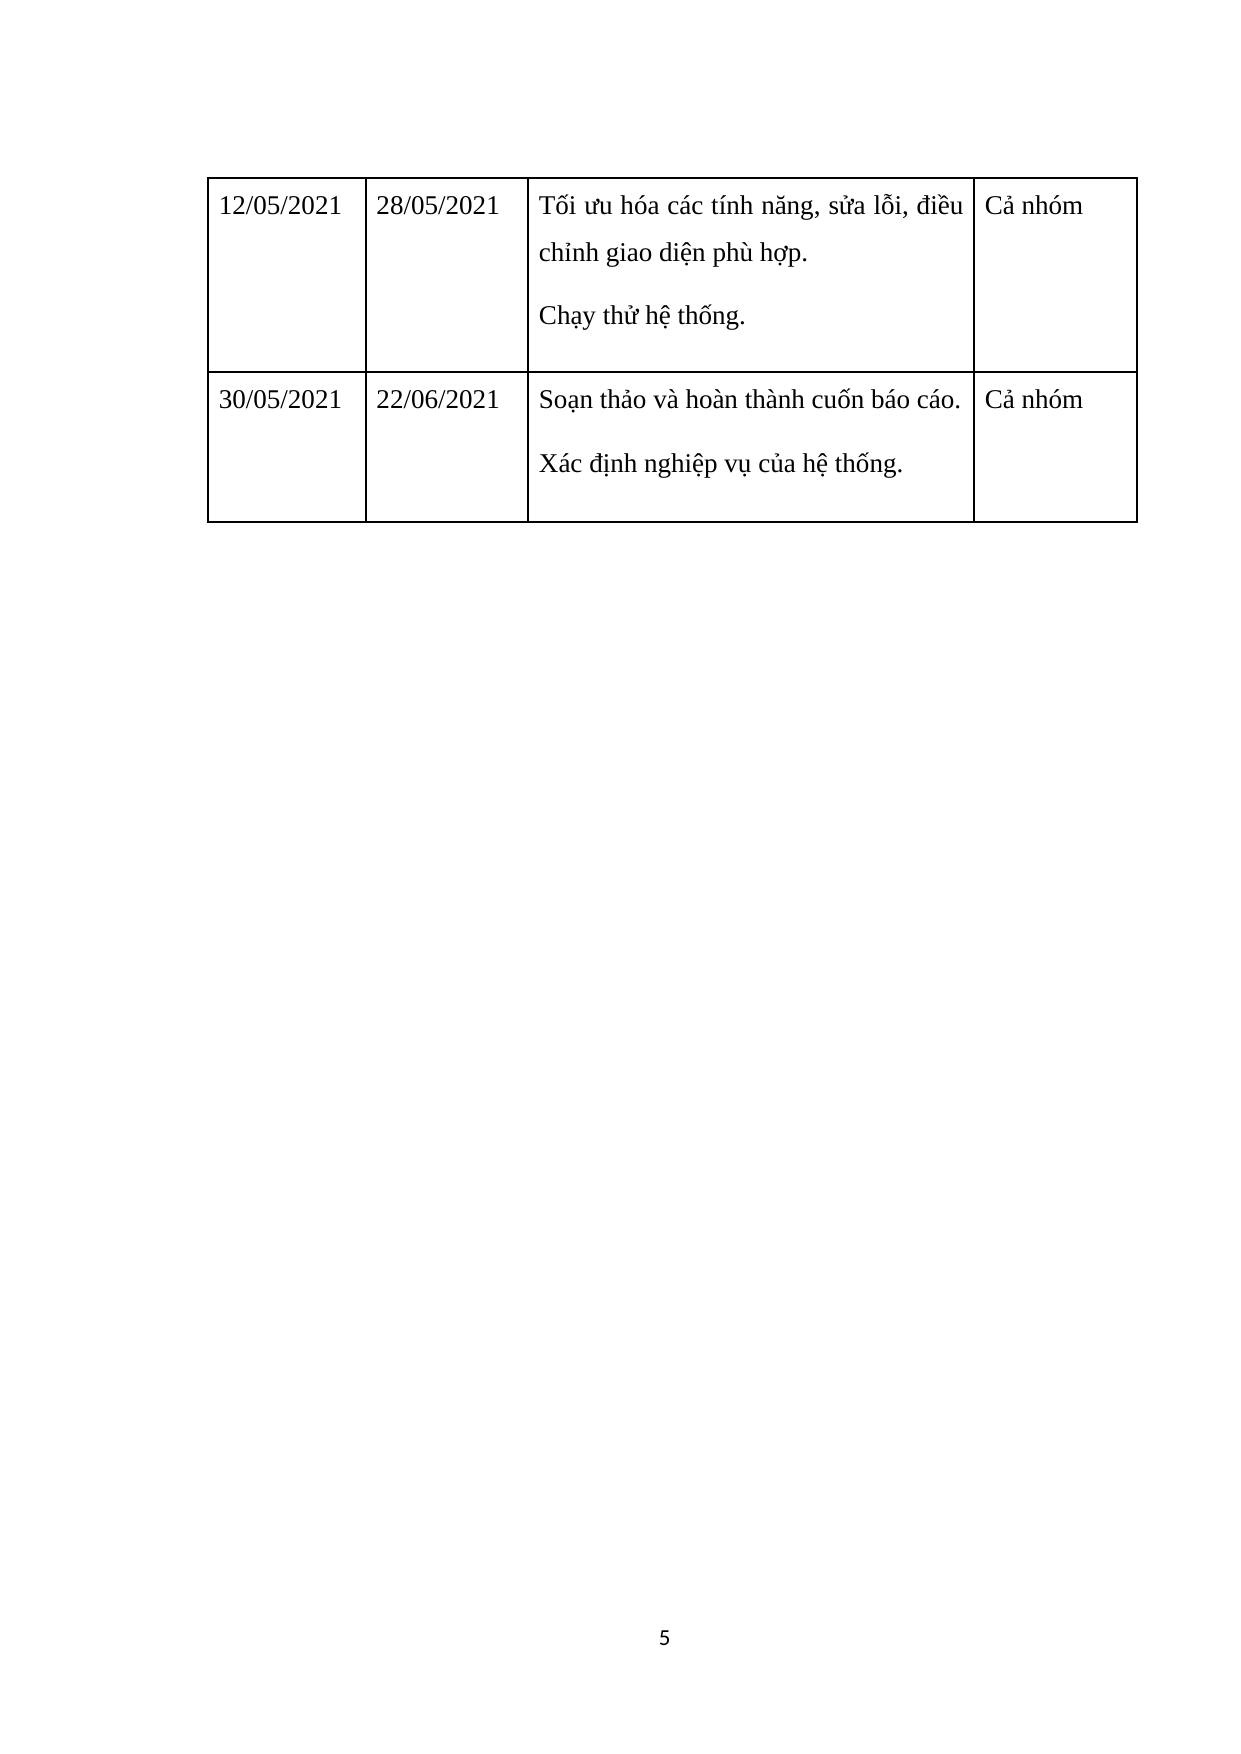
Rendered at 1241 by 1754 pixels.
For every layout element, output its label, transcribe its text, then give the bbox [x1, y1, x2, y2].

table_cell Soạn thảo và hoàn thành cuốn báo cáo. Xác định nghiệp vụ của hệ thống. [529, 373, 973, 521]
table_cell 22/06/2021 [367, 373, 527, 521]
table_cell 28/05/2021 [367, 179, 527, 371]
table_cell Cả nhóm [975, 179, 1136, 371]
table_cell Tối ưu hóa các tính năng, sửa lỗi, điều chỉnh giao diện phù hợp. Chạy thử hệ thống. [529, 179, 973, 371]
table_cell 12/05/2021 [209, 179, 365, 371]
table_cell Cả nhóm [975, 373, 1136, 521]
table_cell 30/05/2021 [209, 373, 365, 521]
